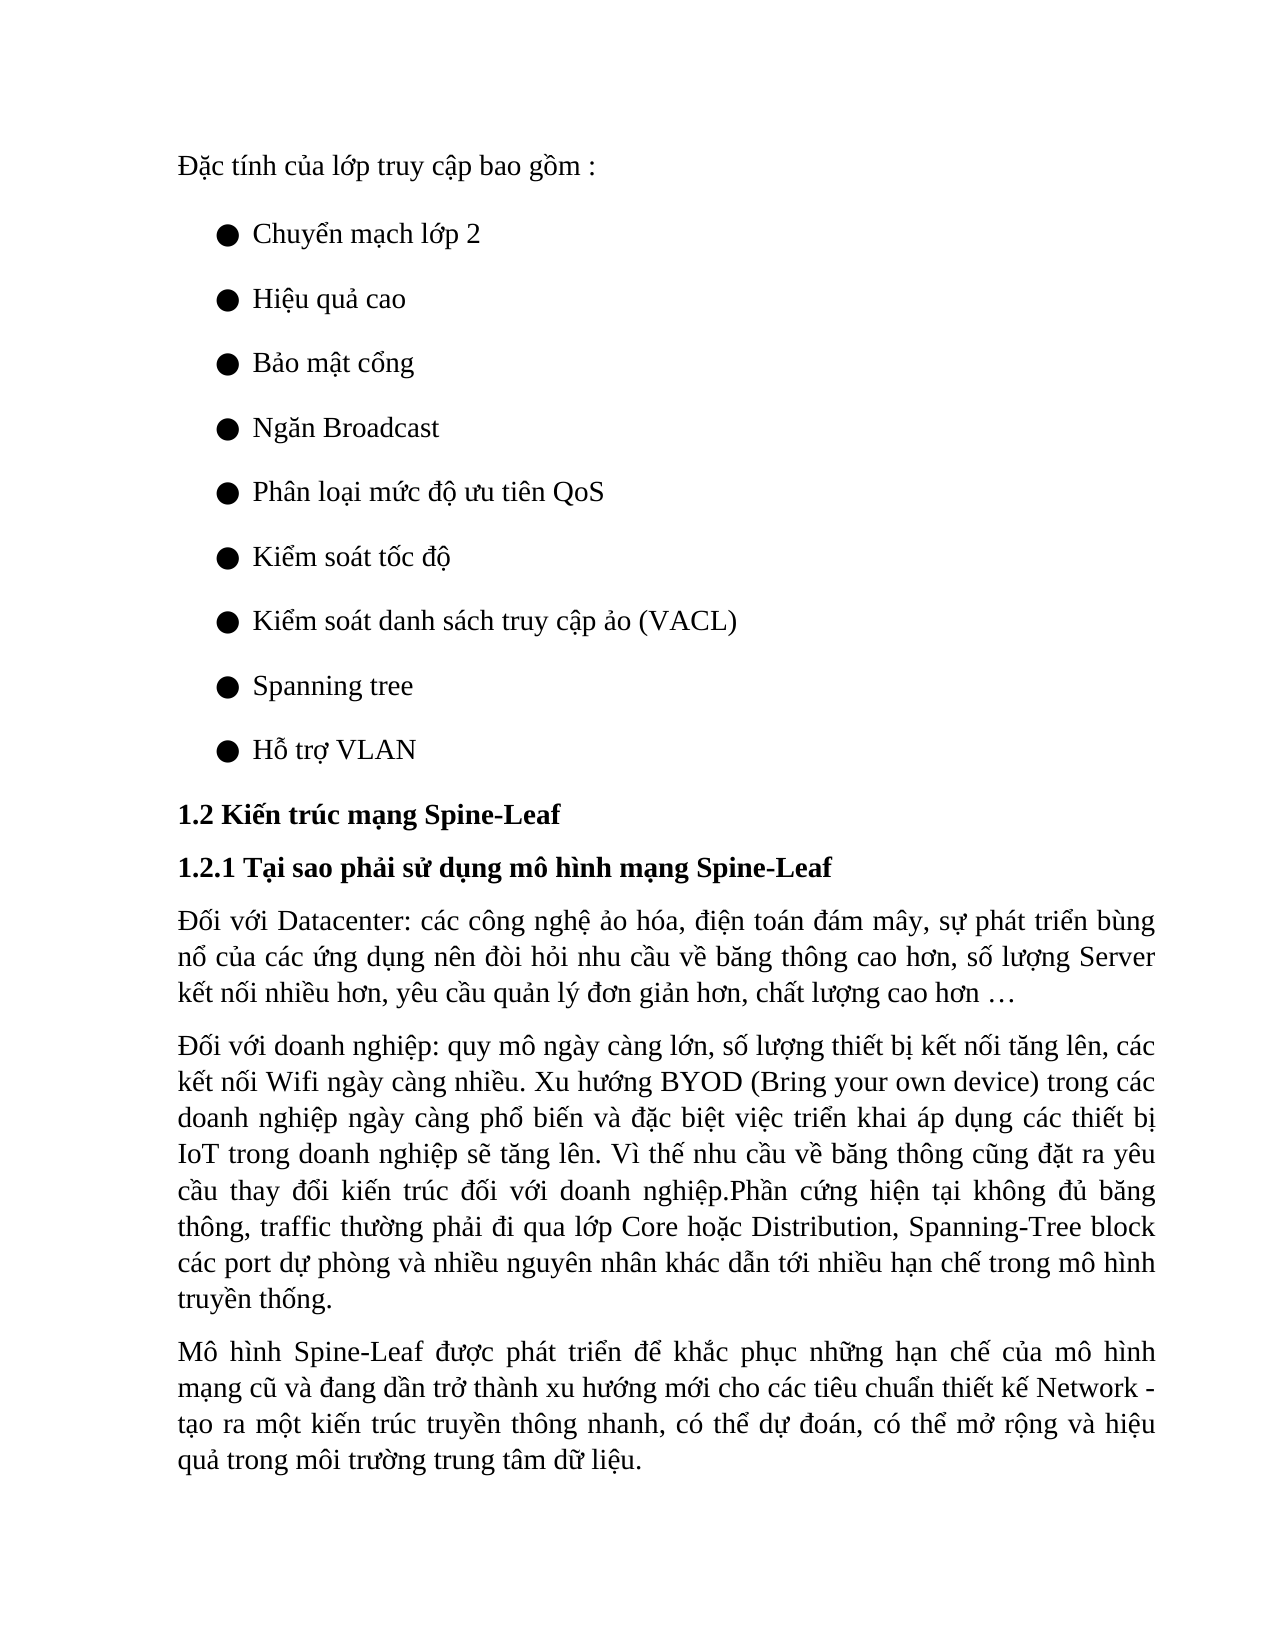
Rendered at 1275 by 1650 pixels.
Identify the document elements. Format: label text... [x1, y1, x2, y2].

list Kiểm soát danh sách truy cập ảo (VACL) [215, 587, 1157, 647]
list Bảo mật cổng [215, 329, 1157, 389]
text 1.2 Kiến trúc mạng Spine-Leaf [177, 797, 1157, 831]
list Spanning tree [215, 652, 1157, 712]
text 1.2.1 Tại sao phải sử dụng mô hình mạng Spine-Leaf [177, 850, 1157, 884]
list Kiểm soát tốc độ [215, 523, 1157, 583]
list Chuyển mạch lớp 2 [215, 201, 1157, 260]
list Hỗ trợ VLAN [215, 716, 1157, 776]
list Hiệu quả cao [215, 265, 1157, 325]
text Đặc tính của lớp truy cập bao gồm : [177, 148, 1157, 181]
list Ngăn Broadcast [215, 394, 1157, 454]
text Đối với Datacenter: các công nghệ ảo hóa, điện toán đám mây, sự phát triển bùng nổ của các ứng dụng nên đòi hỏi nhu cầu về băng thông cao hơn, số lượng Server kết nối nhiều hơn, yêu cầu quản lý đơn giản hơn, chất lượng cao hơn … [177, 903, 1157, 1009]
list Phân loại mức độ ưu tiên QoS [215, 458, 1157, 518]
text Mô hình Spine-Leaf được phát triển để khắc phục những hạn chế của mô hình mạng cũ và đang dần trở thành xu hướng mới cho các tiêu chuẩn thiết kế Network - tạo ra một kiến ​​trúc truyền thông nhanh, có thể dự đoán, có thể mở rộng và hiệu quả trong môi trường trung tâm dữ liệu. [177, 1334, 1157, 1476]
text Đối với doanh nghiệp: quy mô ngày càng lớn, số lượng thiết bị kết nối tăng lên, các kết nối Wifi ngày càng nhiều. Xu hướng BYOD (Bring your own device) trong các doanh nghiệp ngày càng phổ biến và đặc biệt việc triển khai áp dụng các thiết bị IoT trong doanh nghiệp sẽ tăng lên. Vì thế nhu cầu về băng thông cũng đặt ra yêu cầu thay đổi kiến trúc đối với doanh nghiệp.Phần cứng hiện tại không đủ băng thông, traffic thường phải đi qua lớp Core hoặc Distribution, Spanning-Tree block các port dự phòng và nhiều nguyên nhân khác dẫn tới nhiều hạn chế trong mô hình truyền thống. [177, 1028, 1157, 1315]
